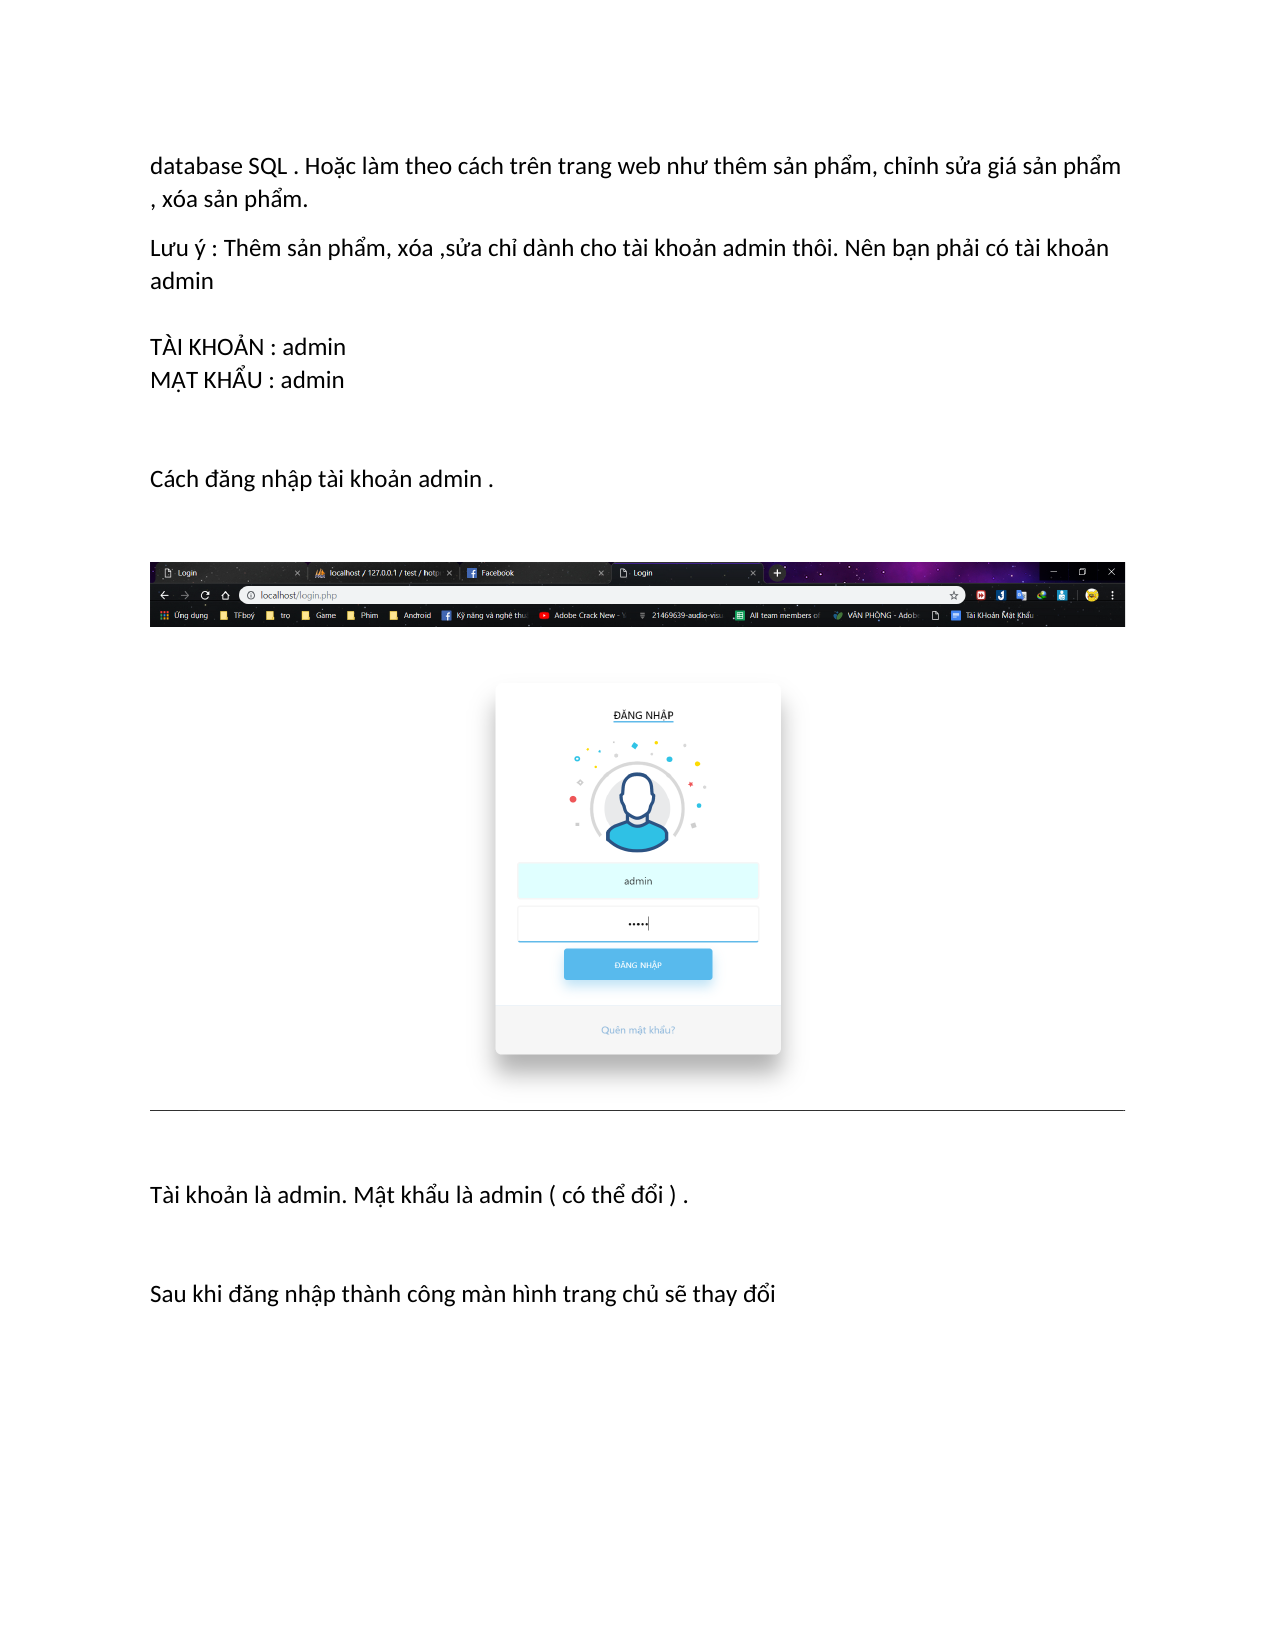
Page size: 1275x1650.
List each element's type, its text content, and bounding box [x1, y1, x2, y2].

text Cách đăng nhập tài khoản admin . [150, 463, 1125, 494]
text Lưu ý : Thêm sản phẩm, xóa ,sửa chỉ dành cho tài khoản admin thôi. Nên bạn phải có tài khoản admin TÀI KHOẢN : admin MẬT KHẨU : admin [150, 232, 1125, 395]
text Tài khoản là admin. Mật khẩu là admin ( có thể đổi ) . [150, 1179, 1125, 1210]
picture [150, 562, 1125, 1111]
text Sau khi đăng nhập thành công màn hình trang chủ sẽ thay đổi [150, 1278, 1125, 1309]
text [150, 150, 1125, 213]
